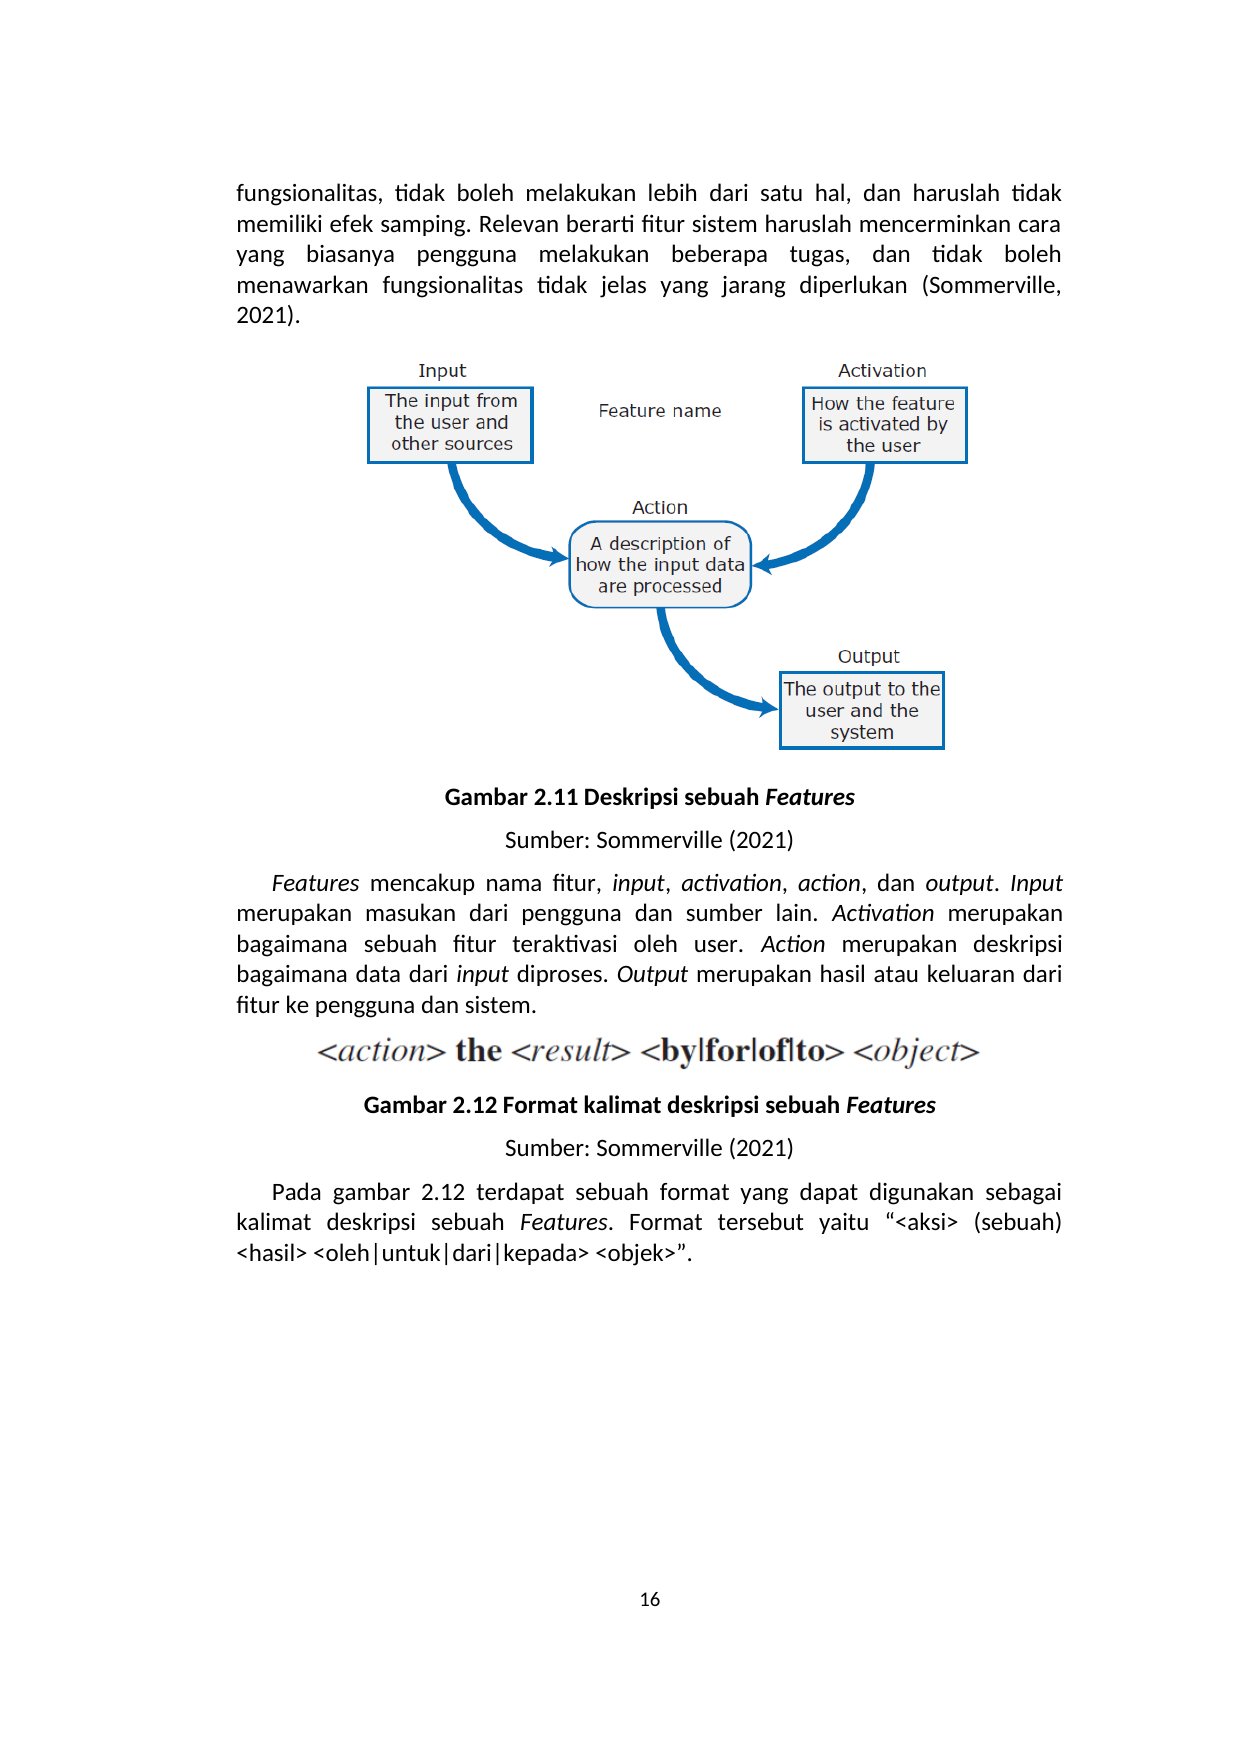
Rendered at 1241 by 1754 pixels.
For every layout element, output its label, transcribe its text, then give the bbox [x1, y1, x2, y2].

picture [337, 342, 998, 769]
text Sumber: Sommerville (2021) [236, 824, 1063, 854]
text Features mencakup nama fitur, input, activation, action, dan output. Input merupakan masukan dari pengguna dan sumber lain. Activation merupakan bagaimana sebuah fitur teraktivasi oleh user. Action merupakan deskripsi bagaimana data dari input diproses. Output merupakan hasil atau keluaran dari fitur ke pengguna dan sistem. [236, 867, 1063, 1020]
text Sumber: Sommerville (2021) [236, 1133, 1063, 1163]
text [236, 177, 1063, 330]
text Gambar 2.12 Format kalimat deskripsi sebuah Features [236, 1089, 1063, 1120]
text Gambar 2.11 Deskripsi sebuah Features [236, 781, 1063, 812]
text Pada gambar 2.12 terdapat sebuah format yang dapat digunakan sebagai kalimat deskripsi sebuah Features. Format tersebut yaitu “<aksi> (sebuah) <hasil> <oleh|untuk|dari|kepada> <objek>”. [236, 1176, 1063, 1267]
picture [305, 1032, 994, 1077]
